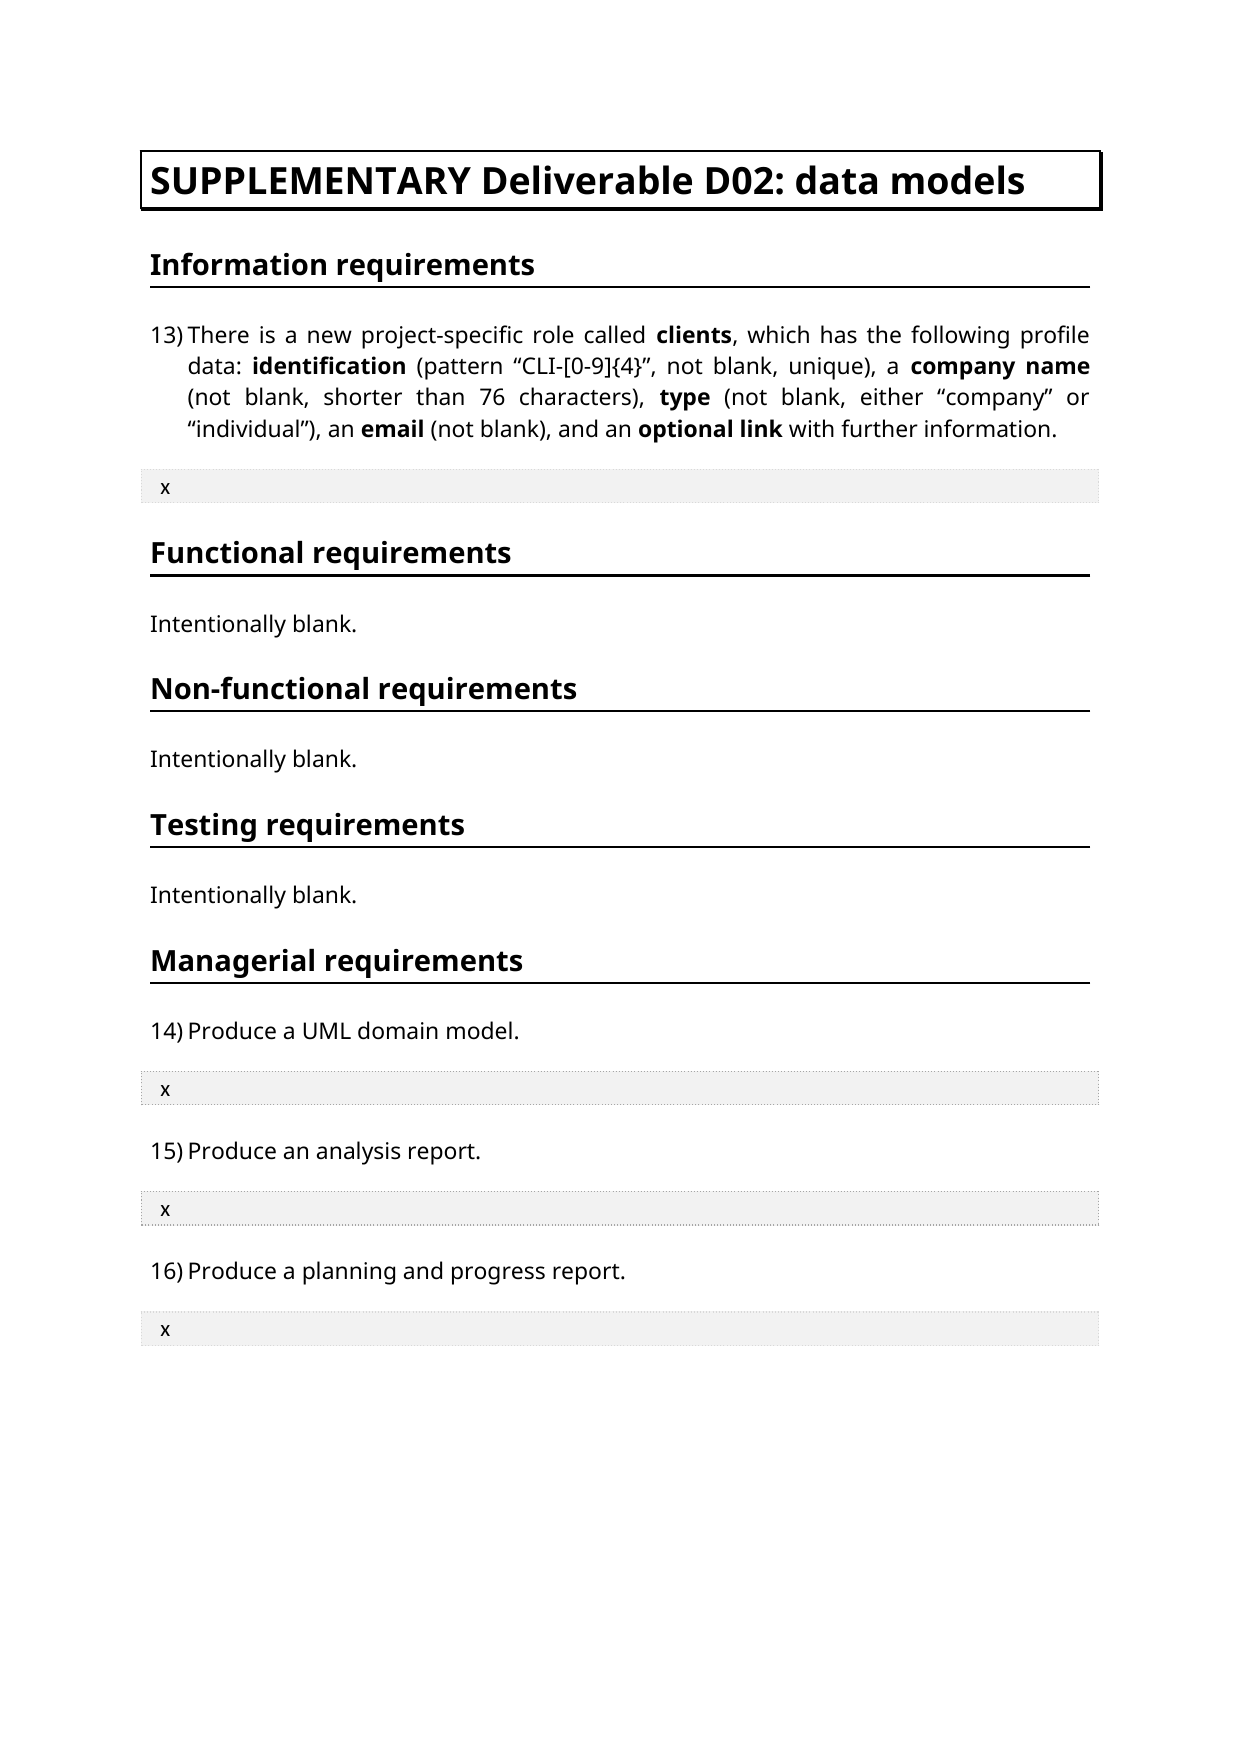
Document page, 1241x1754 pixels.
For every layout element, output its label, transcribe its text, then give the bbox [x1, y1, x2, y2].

subtitle Non-functional requirements [150, 668, 1090, 710]
list Produce a UML domain model. [150, 1015, 1090, 1046]
subtitle Testing requirements [150, 804, 1090, 846]
text Intentionally blank. [150, 608, 1090, 639]
subtitle SUPPLEMENTARY Deliverable D02: data models [142, 152, 1099, 207]
list Produce an analysis report. [150, 1135, 1090, 1166]
subtitle Functional requirements [150, 533, 1090, 574]
text Intentionally blank. [150, 879, 1090, 910]
list There is a new project-specific role called clients, which has the following profile data: identification (pattern “CLI-[0-9]{4}”, not blank, unique), a company name (not blank, shorter than 76 characters), type (not blank, either “company” or “individual”), an email (not blank), and an optional link with further information. [150, 319, 1090, 444]
subtitle Managerial requirements [150, 940, 1090, 982]
text Intentionally blank. [150, 743, 1090, 774]
list Produce a planning and progress report. [150, 1255, 1090, 1286]
subtitle Information requirements [150, 244, 1090, 286]
